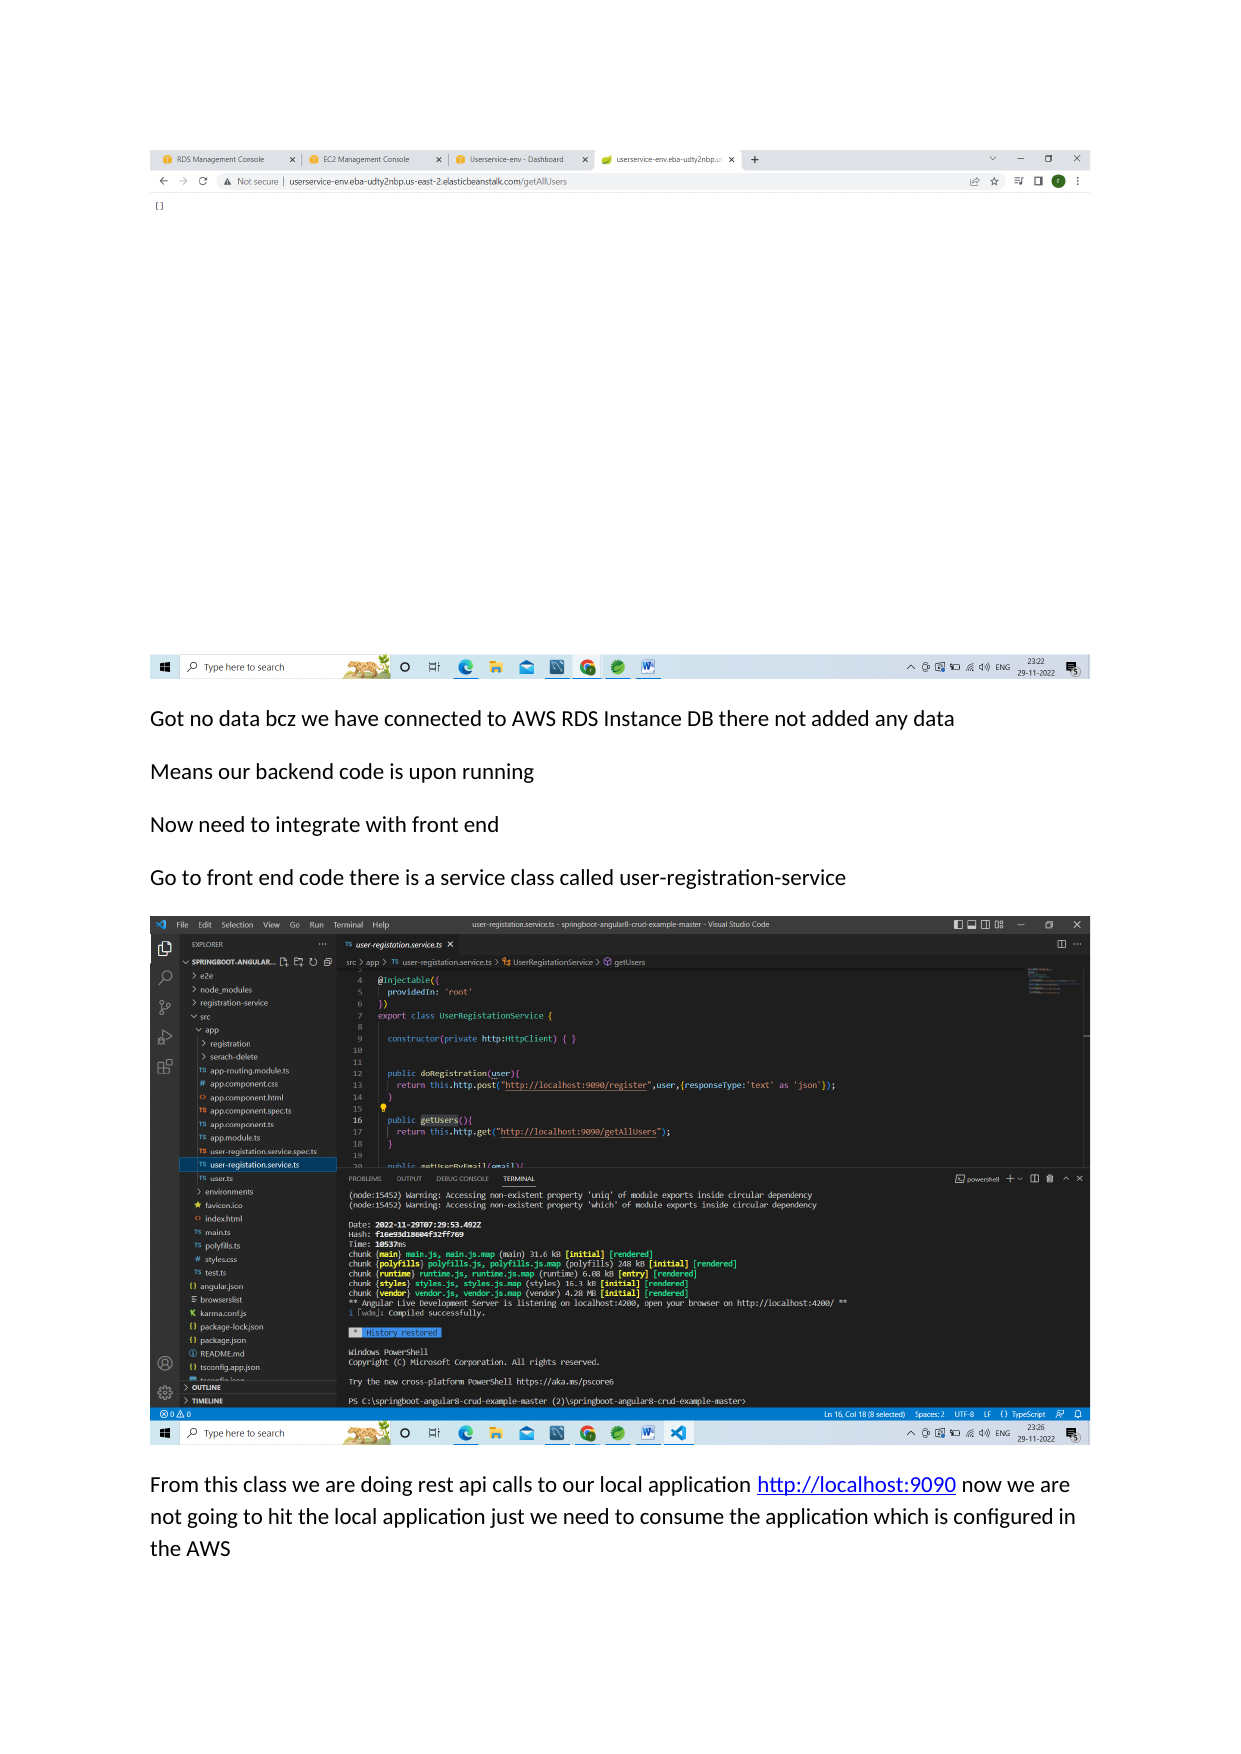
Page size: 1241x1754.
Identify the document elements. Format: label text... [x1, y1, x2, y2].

text Means our backend code is upon running [150, 757, 1090, 785]
text Now need to integrate with front end [150, 810, 1090, 838]
text From this class we are doing rest api calls to our local application http://localhost:9090 now we are not going to hit the local application just we need to consume the application which is configured in the AWS [150, 1470, 1090, 1562]
picture [150, 150, 1091, 679]
text Go to front end code there is a service class called user-registration-service [150, 863, 1090, 891]
picture [150, 916, 1091, 1445]
text Got no data bcz we have connected to AWS RDS Instance DB there not added any data [150, 704, 1090, 732]
